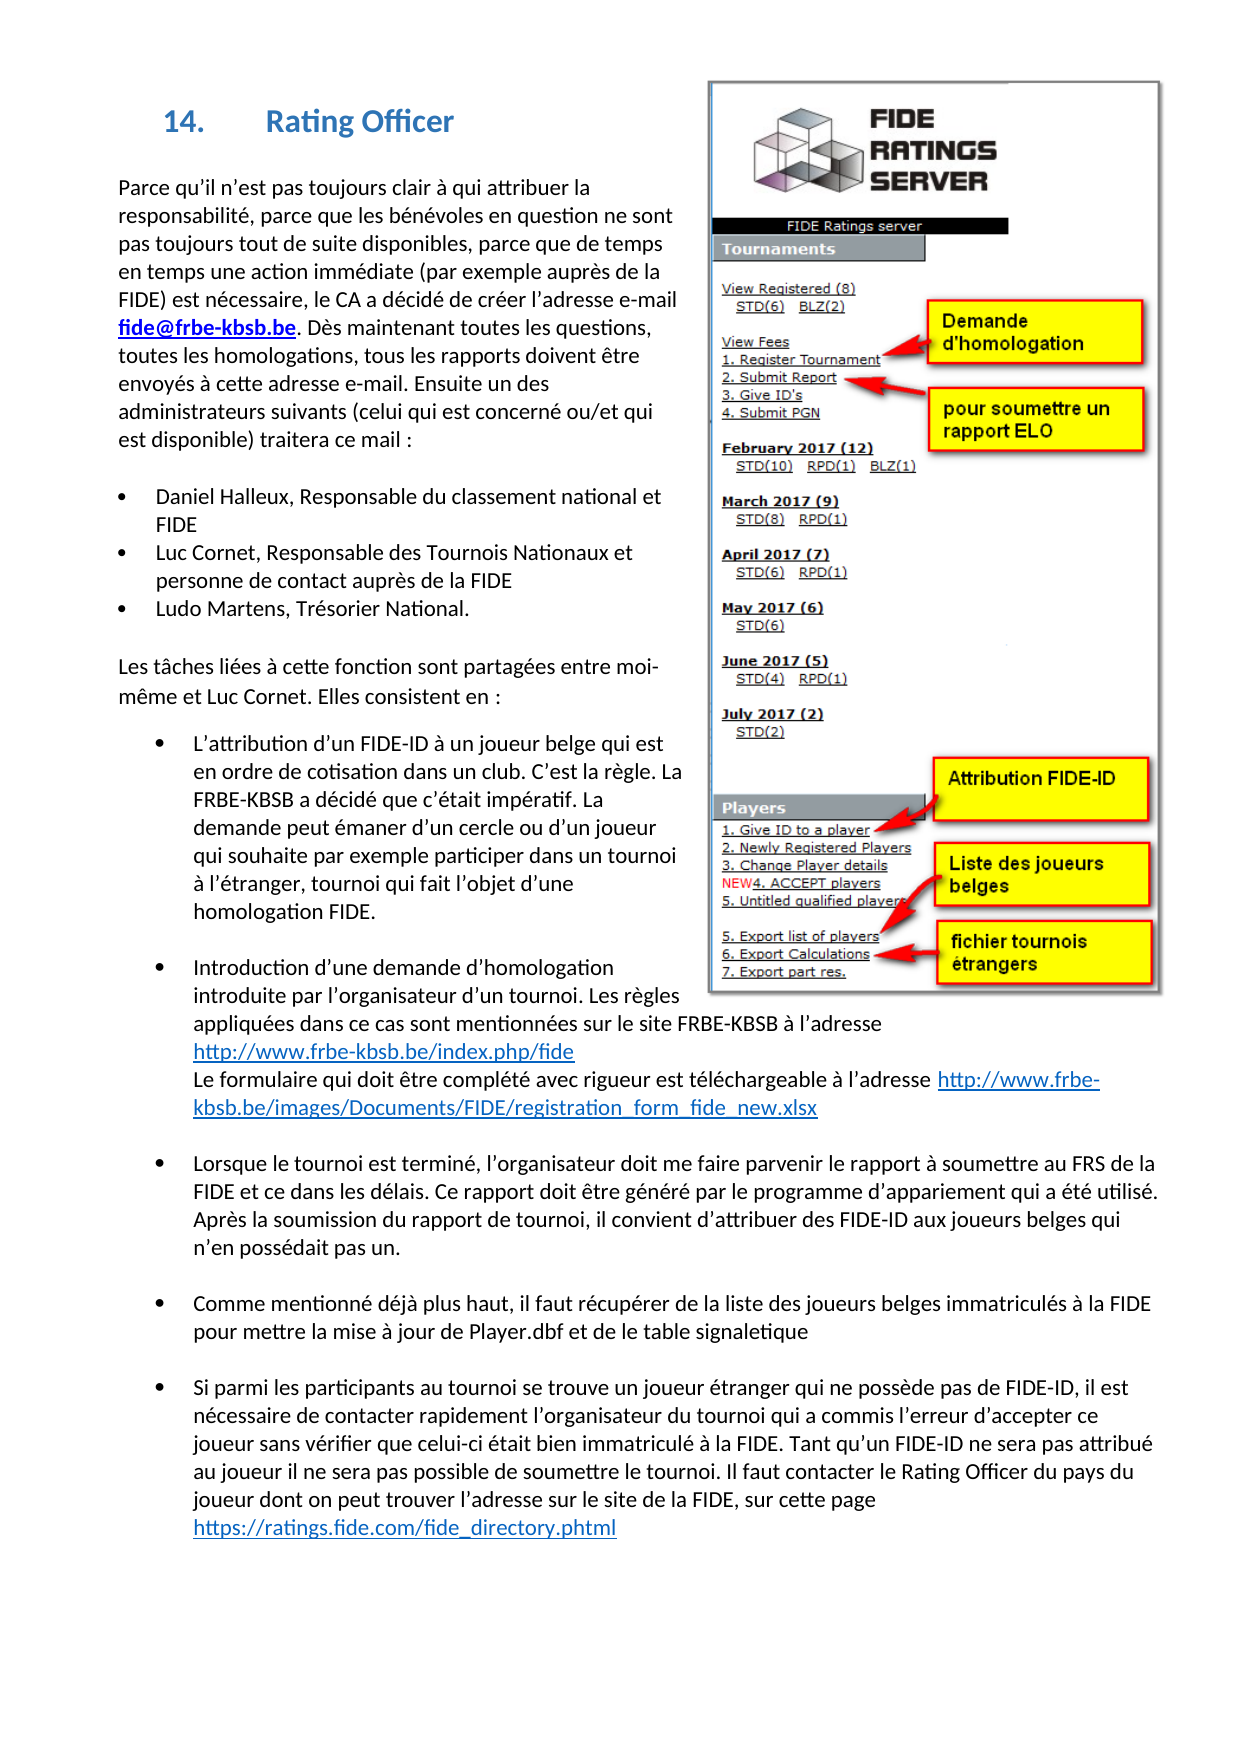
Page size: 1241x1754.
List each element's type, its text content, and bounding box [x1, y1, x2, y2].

picture [703, 76, 1166, 999]
list Luc Cornet, Responsable des Tournois Nationaux et personne de contact auprès de la FIDE [118, 538, 703, 594]
subtitle Rating Officer [162, 100, 703, 141]
list Si parmi les participants au tournoi se trouve un joueur étranger qui ne possède pas de FIDE-ID, il est nécessaire de contacter rapidement l’organisateur du tournoi qui a commis l’erreur d’accepter ce joueur sans vérifier que celui-ci était bien immatriculé à la FIDE. Tant qu’un FIDE-ID ne sera pas attribué au joueur il ne sera pas possible de soumettre le tournoi. Il faut contacter le Rating Officer du pays du joueur dont on peut trouver l’adresse sur le site de la FIDE, sur cette page https://ratings.fide.com/fide_directory.phtml [156, 1373, 1165, 1541]
list Daniel Halleux, Responsable du classement national et FIDE [118, 482, 703, 538]
list Introduction d’une demande d’homologation introduite par l’organisateur d’un tournoi. Les règles appliquées dans ce cas sont mentionnées sur le site FRBE-KBSB à l’adresse http://www.frbe-kbsb.be/index.php/fide Le formulaire qui doit être complété avec rigueur est téléchargeable à l’adresse http://www.frbe-kbsb.be/images/Documents/FIDE/registration_form_fide_new.xlsx [156, 953, 1165, 1149]
list Lorsque le tournoi est terminé, l’organisateur doit me faire parvenir le rapport à soumettre au FRS de la FIDE et ce dans les délais. Ce rapport doit être généré par le programme d’appariement qui a été utilisé. Après la soumission du rapport de tournoi, il convient d’attribuer des FIDE-ID aux joueurs belges qui n’en possédait pas un. [156, 1149, 1165, 1289]
text Les tâches liées à cette fonction sont partagées entre moi-même et Luc Cornet. Elles consistent en : [118, 652, 703, 710]
list L’attribution d’un FIDE-ID à un joueur belge qui est en ordre de cotisation dans un club. C’est la règle. La FRBE-KBSB a décidé que c’était impératif. La demande peut émaner d’un cercle ou d’un joueur qui souhaite par exemple participer dans un tournoi à l’étranger, tournoi qui fait l’objet d’une homologation FIDE. [156, 729, 703, 953]
text Parce qu’il n’est pas toujours clair à qui attribuer la responsabilité, parce que les bénévoles en question ne sont pas toujours tout de suite disponibles, parce que de temps en temps une action immédiate (par exemple auprès de la FIDE) est nécessaire, le CA a décidé de créer l’adresse e-mail fide@frbe-kbsb.be. Dès maintenant toutes les questions, toutes les homologations, tous les rapports doivent être envoyés à cette adresse e-mail. Ensuite un des administrateurs suivants (celui qui est concerné ou/et qui est disponible) traitera ce mail : [118, 173, 703, 453]
list Comme mentionné déjà plus haut, il faut récupérer de la liste des joueurs belges immatriculés à la FIDE pour mettre la mise à jour de Player.dbf et de le table signaletique [156, 1289, 1165, 1373]
list Ludo Martens, Trésorier National. [118, 594, 703, 623]
